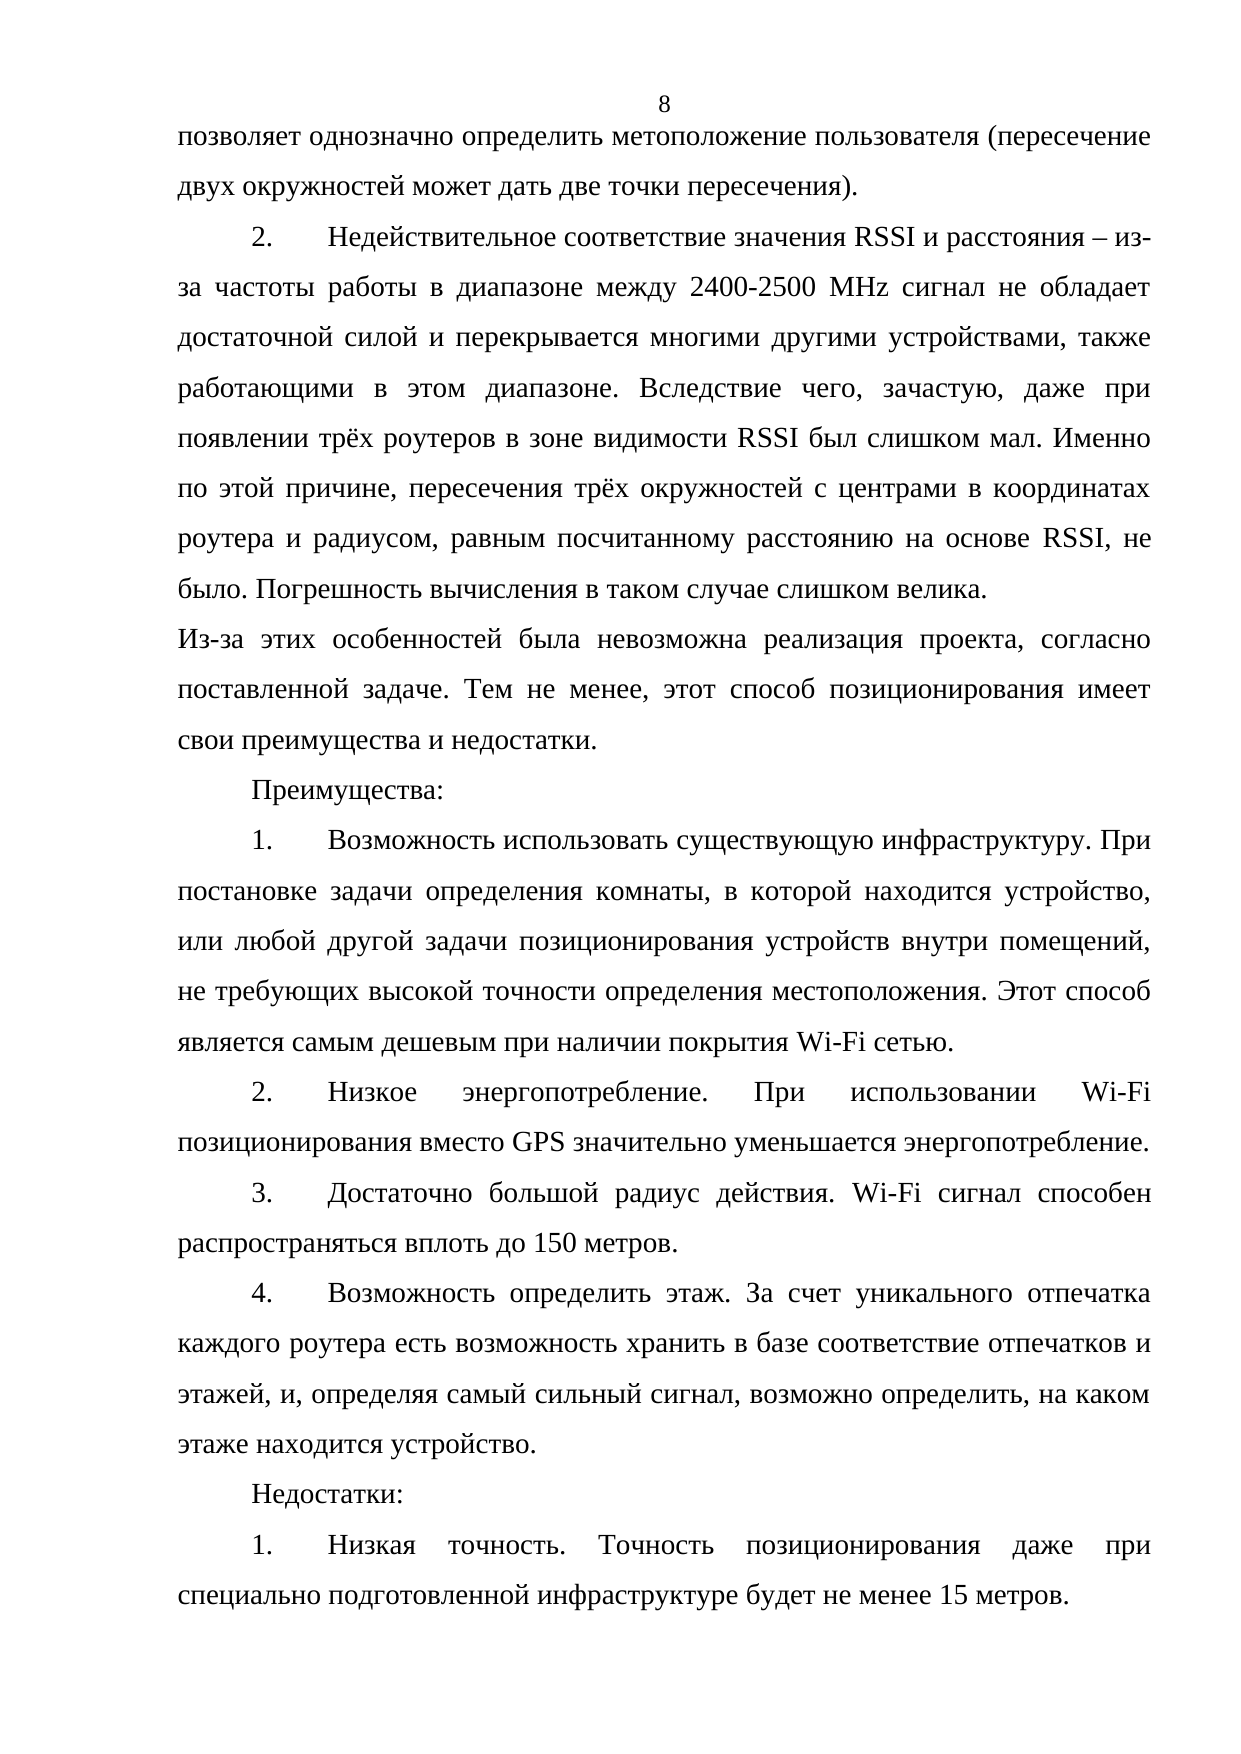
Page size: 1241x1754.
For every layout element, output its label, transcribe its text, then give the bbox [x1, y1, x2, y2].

list Низкое энергопотребление. При использовании Wi-Fi позиционирования вместо GPS значительно уменьшается энергопотребление. [177, 1074, 1152, 1158]
text Из-за этих особенностей была невозможна реализация проекта, согласно поставленной задаче. Тем не менее, этот способ позиционирования имеет свои преимущества и недостатки. [177, 621, 1152, 755]
list Низкая точность. Точность позиционирования даже при специально подготовленной инфраструктуре будет не менее 15 метров. [177, 1527, 1152, 1611]
list Возможность использовать существующую инфраструктуру. При постановке задачи определения комнаты, в которой находится устройство, или любой другой задачи позиционирования устройств внутри помещений, не требующих высокой точности определения местоположения. Этот способ является самым дешевым при наличии покрытия Wi-Fi сетью. [177, 822, 1152, 1057]
list Возможность определить этаж. За счет уникального отпечатка каждого роутера есть возможность хранить в базе соответствие отпечатков и этажей, и, определяя самый сильный сигнал, возможно определить, на каком этаже находится устройство. [177, 1275, 1152, 1460]
text Недостатки: [177, 1477, 1152, 1510]
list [177, 118, 1152, 202]
list Достаточно большой радиус действия. Wi-Fi сигнал способен распространяться вплоть до 150 метров. [177, 1175, 1152, 1258]
list Недействительное соответствие значения RSSI и расстояния – из-за частоты работы в диапазоне между 2400-2500 MHz сигнал не обладает достаточной силой и перекрывается многими другими устройствами, также работающими в этом диапазоне. Вследствие чего, зачастую, даже при появлении трёх роутеров в зоне видимости RSSI был слишком мал. Именно по этой причине, пересечения трёх окружностей с центрами в координатах роутера и радиусом, равным посчитанному расстоянию на основе RSSI, не было. Погрешность вычисления в таком случае слишком велика. [177, 219, 1152, 604]
text Преимущества: [177, 772, 1152, 806]
